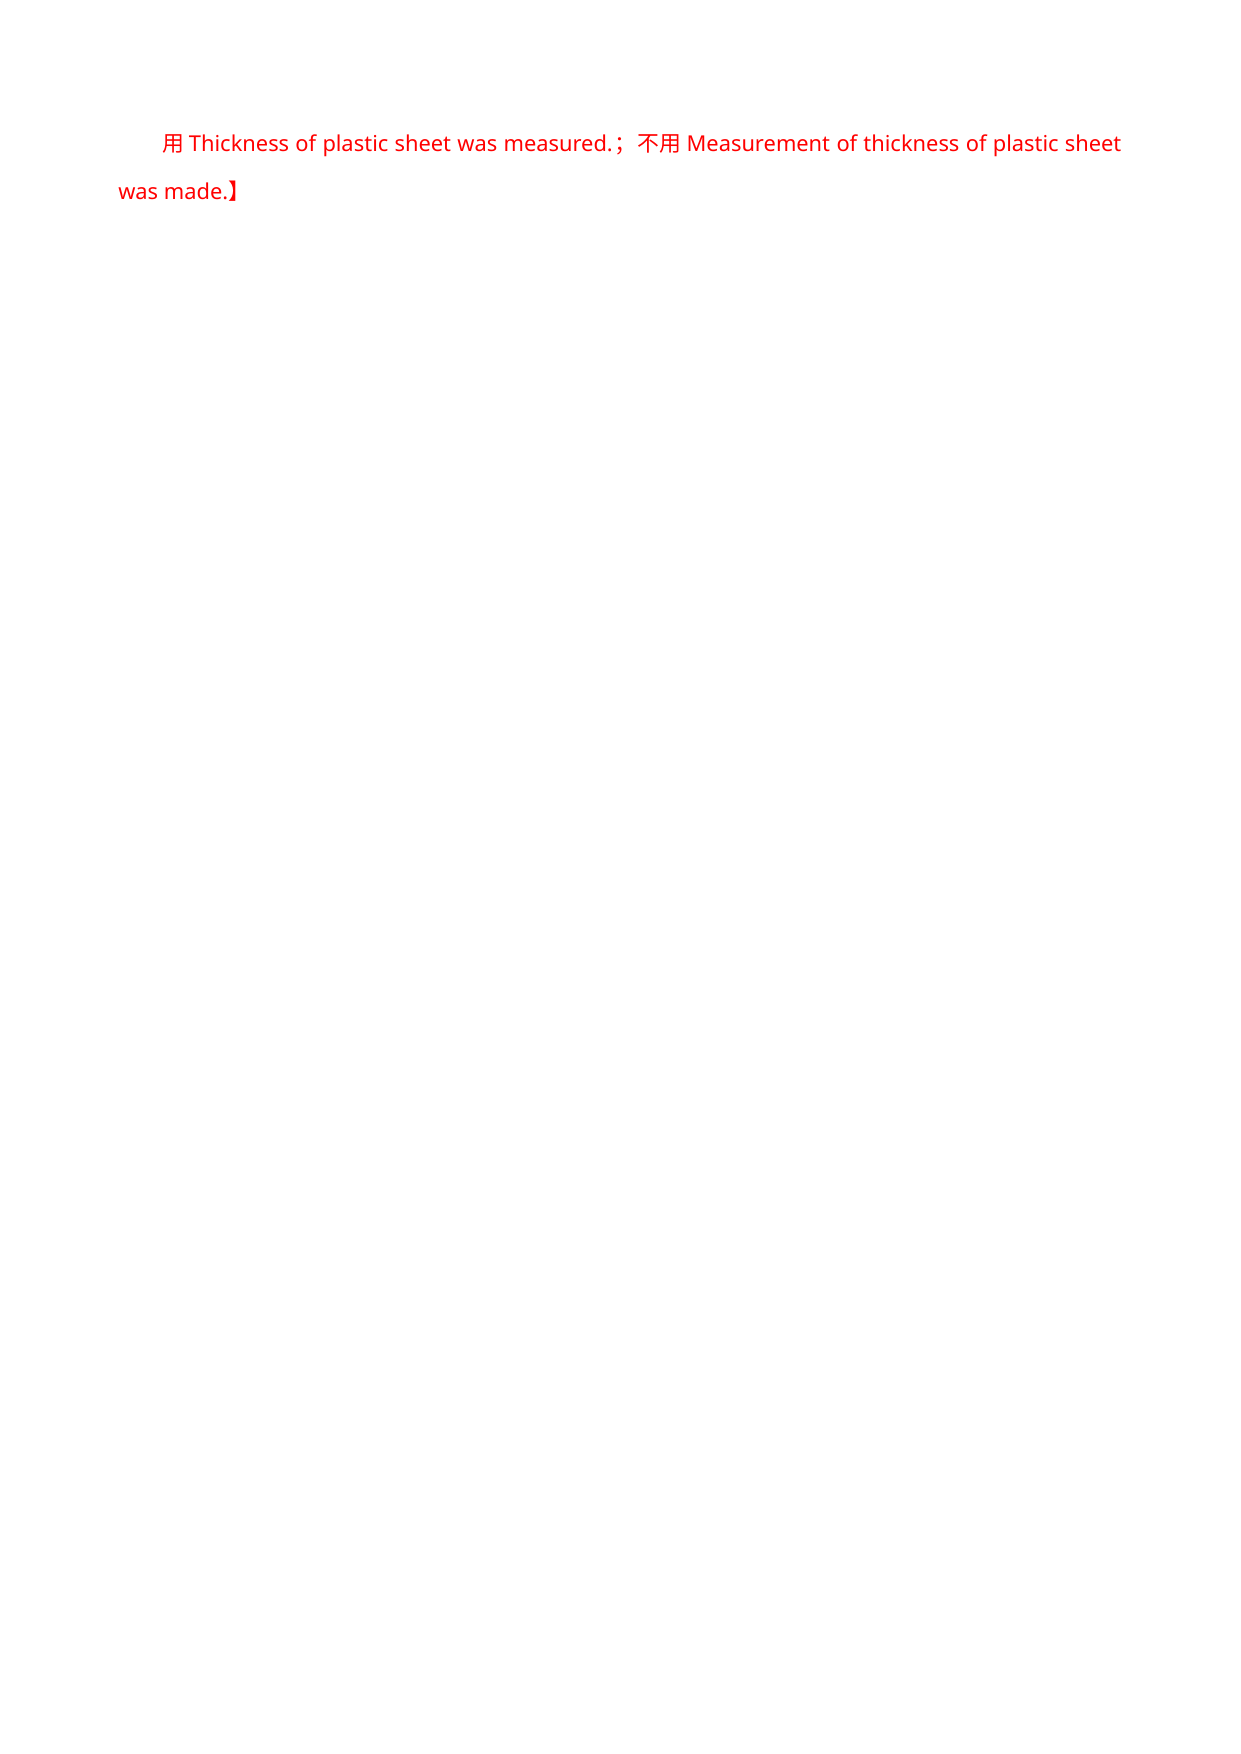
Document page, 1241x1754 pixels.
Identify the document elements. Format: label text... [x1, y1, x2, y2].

text 用Thickness of plastic sheet was measured.；不用Measurement of thickness of plastic sheet was made.】 [118, 126, 1122, 206]
